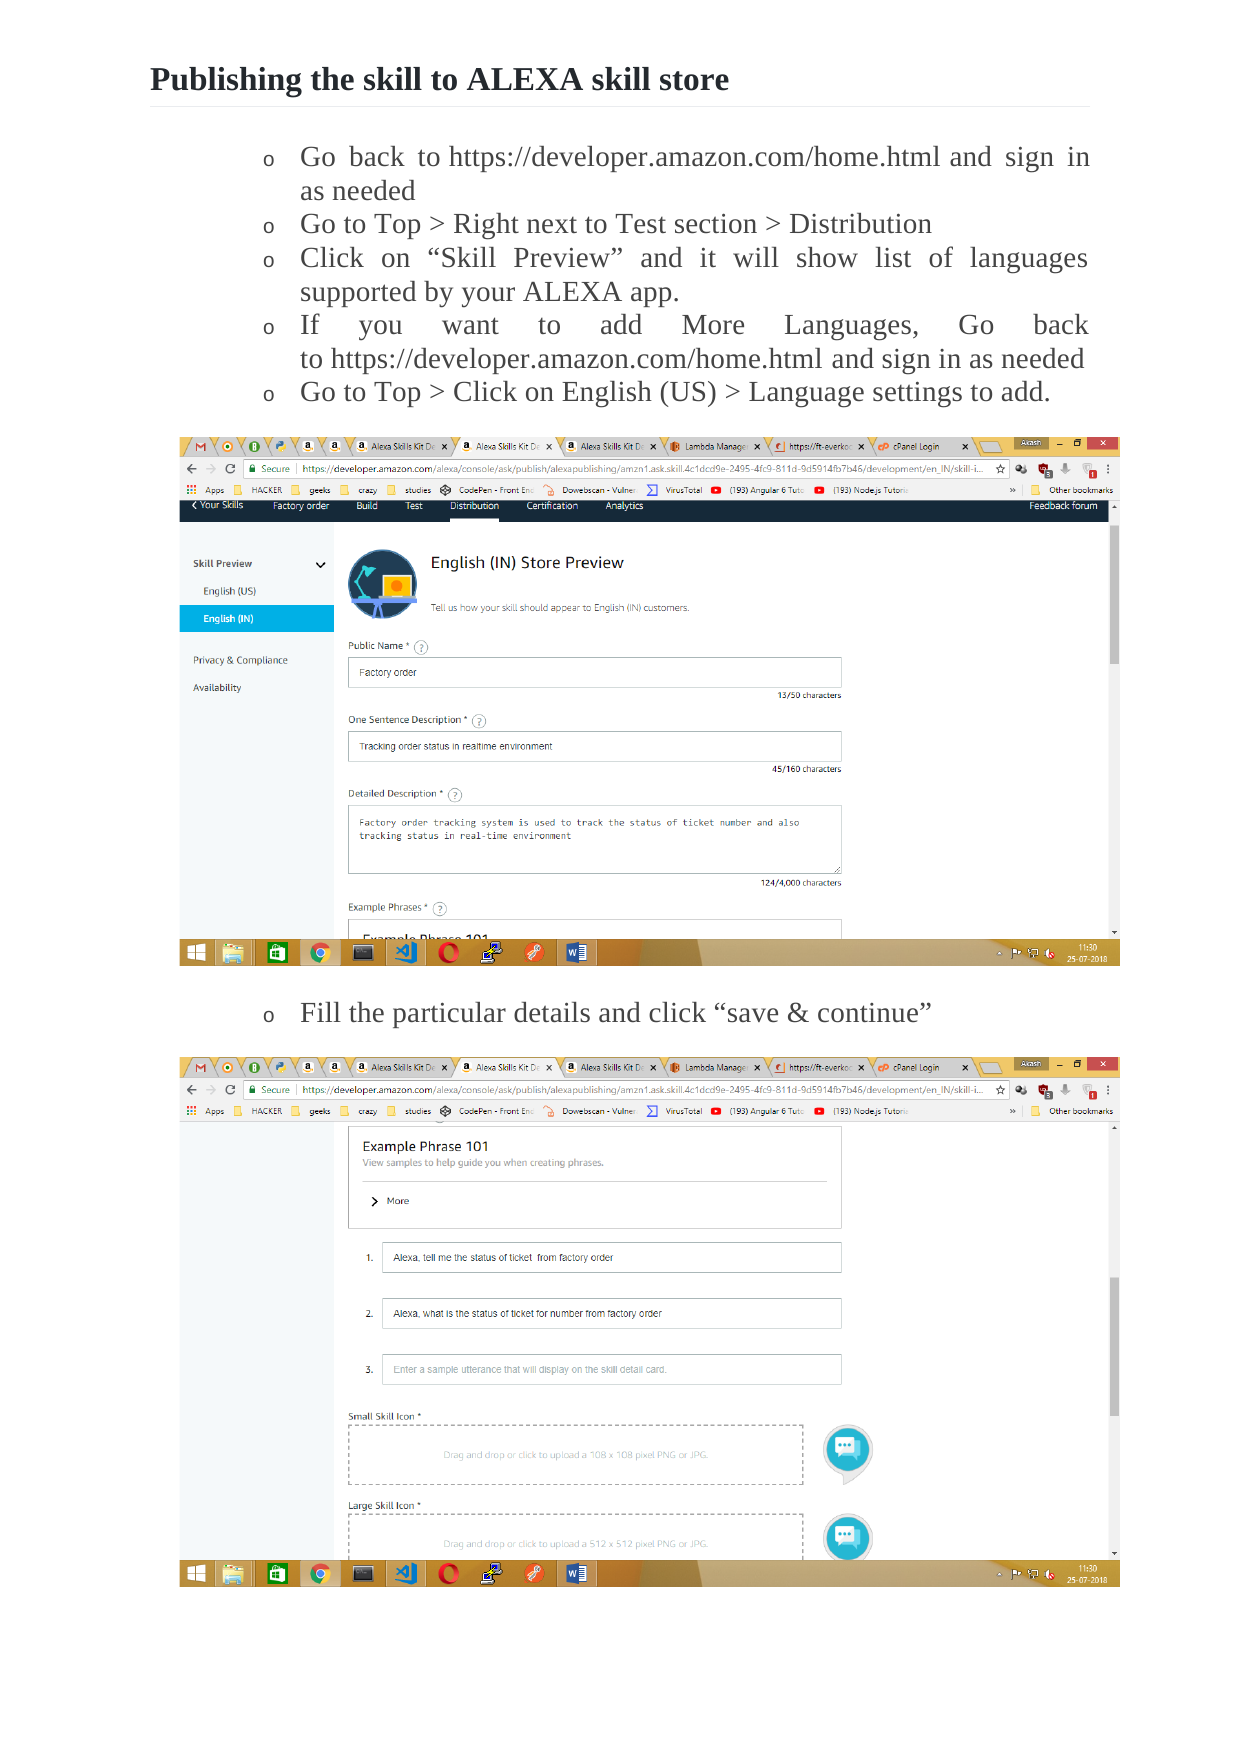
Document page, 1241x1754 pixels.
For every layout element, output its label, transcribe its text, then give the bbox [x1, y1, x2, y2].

list Go back to https://developer.amazon.com/home.html and sign in as needed [262, 139, 1090, 207]
list Go to Top > Click on English (US) > Language settings to add. [262, 374, 1090, 408]
list Go to Top > Right next to Test section > Distribution [262, 207, 1090, 240]
picture [179, 1057, 1120, 1587]
list If you want to add More Languages, Go back to https://developer.amazon.com/home.html and sign in as needed [262, 307, 1090, 374]
subtitle Publishing the skill to ALEXA skill store [150, 59, 1090, 106]
list Fill the particular details and click “save & continue” [262, 995, 1090, 1028]
picture [179, 437, 1120, 966]
list Click on “Skill Preview” and it will show list of languages supported by your ALEXA app. [262, 240, 1090, 307]
